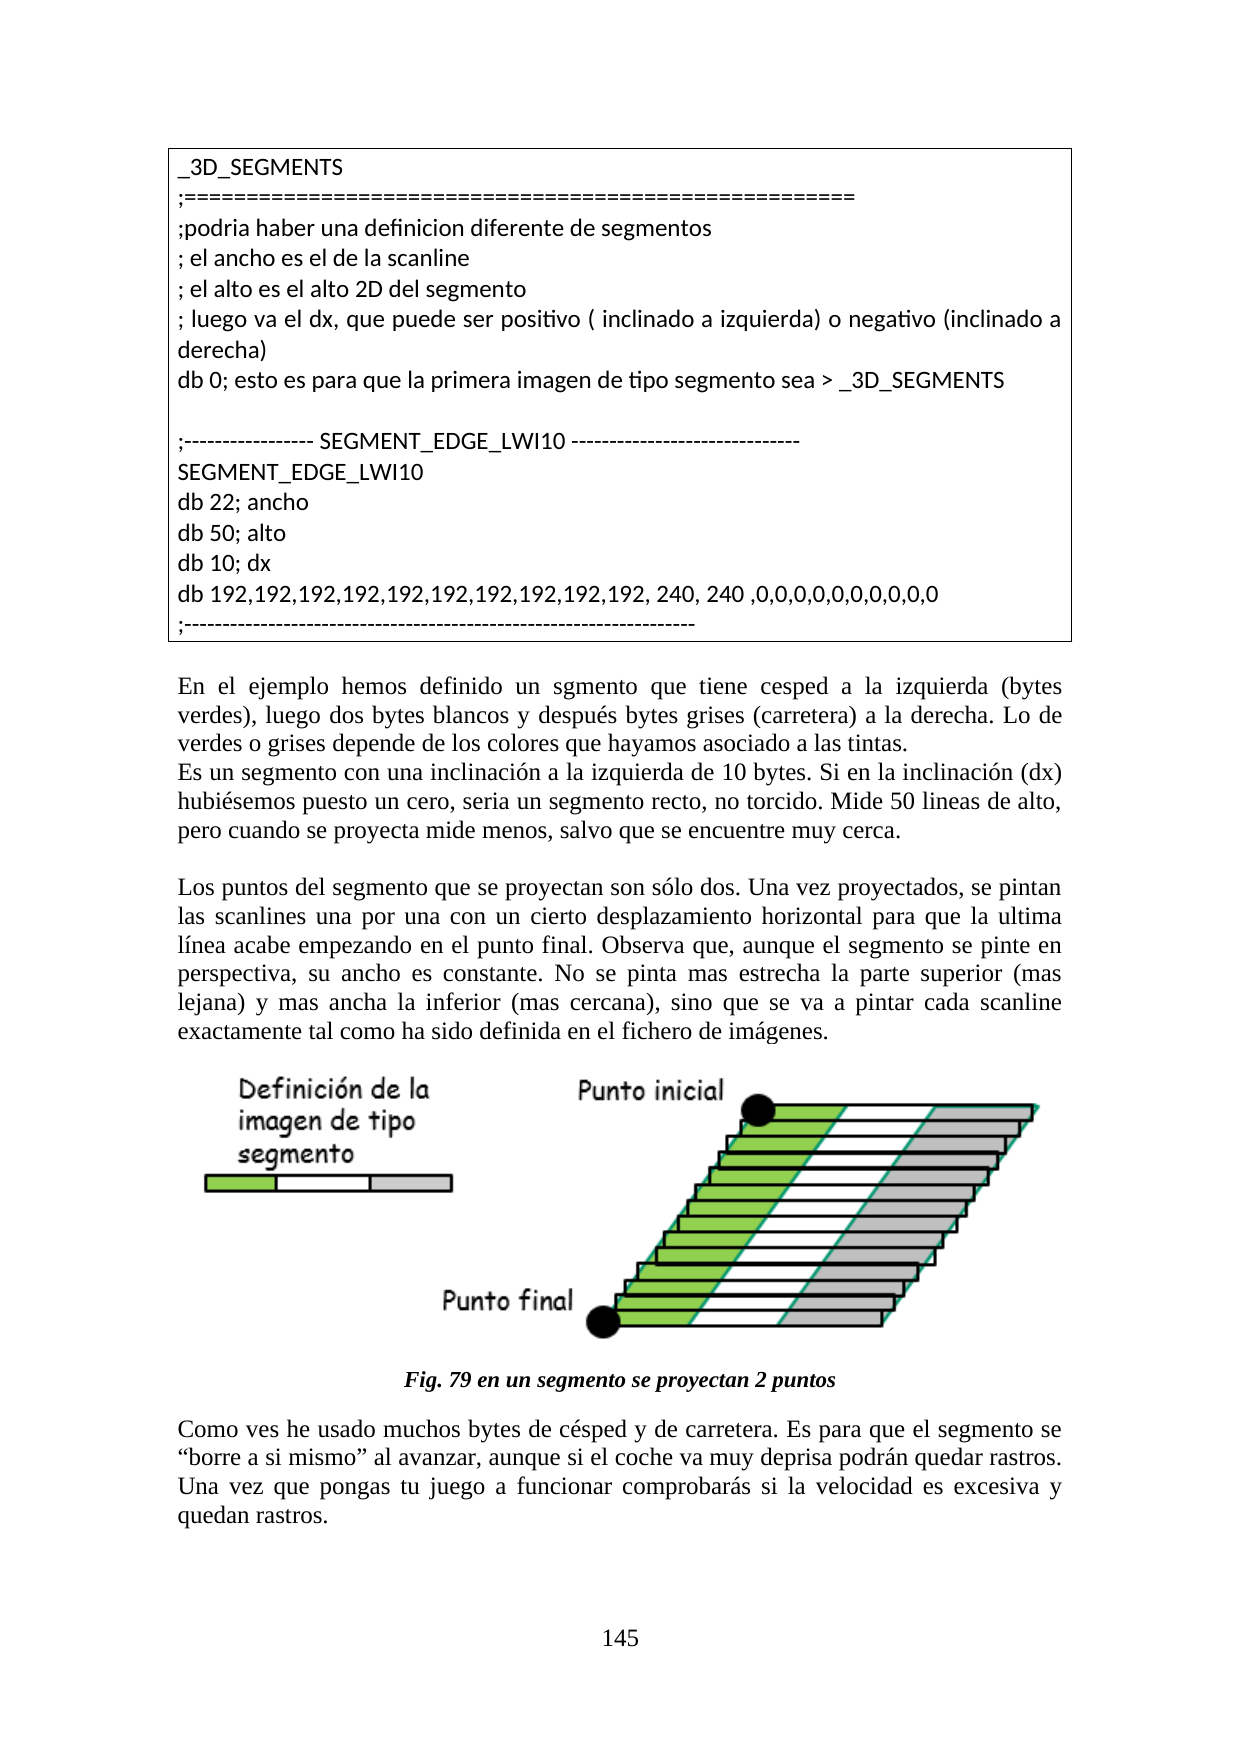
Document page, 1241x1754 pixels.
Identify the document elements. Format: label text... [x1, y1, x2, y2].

text En el ejemplo hemos definido un sgmento que tiene cesped a la izquierda (bytes verdes), luego dos bytes blancos y después bytes grises (carretera) a la derecha. Lo de verdes o grises depende de los colores que hayamos asociado a las tintas. [177, 671, 1063, 757]
text db 0; esto es para que la primera imagen de tipo segmento sea > _3D_SEGMENTS [177, 364, 1063, 395]
text ;====================================================== [177, 181, 1063, 212]
text SEGMENT_EDGE_LWI10 [177, 456, 1063, 486]
text db 192,192,192,192,192,192,192,192,192,192, 240, 240 ,0,0,0,0,0,0,0,0,0,0 [177, 578, 1063, 605]
text db 50; alto [177, 517, 1063, 547]
text Es un segmento con una inclinación a la izquierda de 10 bytes. Si en la inclinación (dx) hubiésemos puesto un cero, seria un segmento recto, no torcido. Mide 50 lineas de alto, pero cuando se proyecta mide menos, salvo que se encuentre muy cerca. [177, 757, 1063, 843]
text Como ves he usado muchos bytes de césped y de carretera. Es para que el segmento se “borre a si mismo” al avanzar, aunque si el coche va muy deprisa podrán quedar rastros. Una vez que pongas tu juego a funcionar comprobarás si la velocidad es excesiva y quedan rastros. [177, 1414, 1063, 1529]
text ; el alto es el alto 2D del segmento [177, 273, 1063, 303]
text db 22; ancho [177, 486, 1063, 517]
text ;----------------- SEGMENT_EDGE_LWI10 ------------------------------ [177, 425, 1063, 456]
picture [181, 1044, 1059, 1367]
text ; luego va el dx, que puede ser positivo ( inclinado a izquierda) o negativo (inclinado a derecha) [177, 303, 1063, 364]
text ;podria haber una definicion diferente de segmentos [177, 212, 1063, 242]
text Fig. 79 en un segmento se proyectan 2 puntos [177, 1367, 1063, 1393]
text ;------------------------------------------------------------------- [169, 605, 1071, 641]
text _3D_SEGMENTS [169, 149, 1071, 181]
text db 10; dx [177, 547, 1063, 578]
text ; el ancho es el de la scanline [177, 242, 1063, 273]
text Los puntos del segmento que se proyectan son sólo dos. Una vez proyectados, se pintan las scanlines una por una con un cierto desplazamiento horizontal para que la ultima línea acabe empezando en el punto final. Observa que, aunque el segmento se pinte en perspectiva, su ancho es constante. No se pinta mas estrecha la parte superior (mas lejana) y mas ancha la inferior (mas cercana), sino que se va a pintar cada scanline exactamente tal como ha sido definida en el fichero de imágenes. [177, 872, 1063, 1045]
